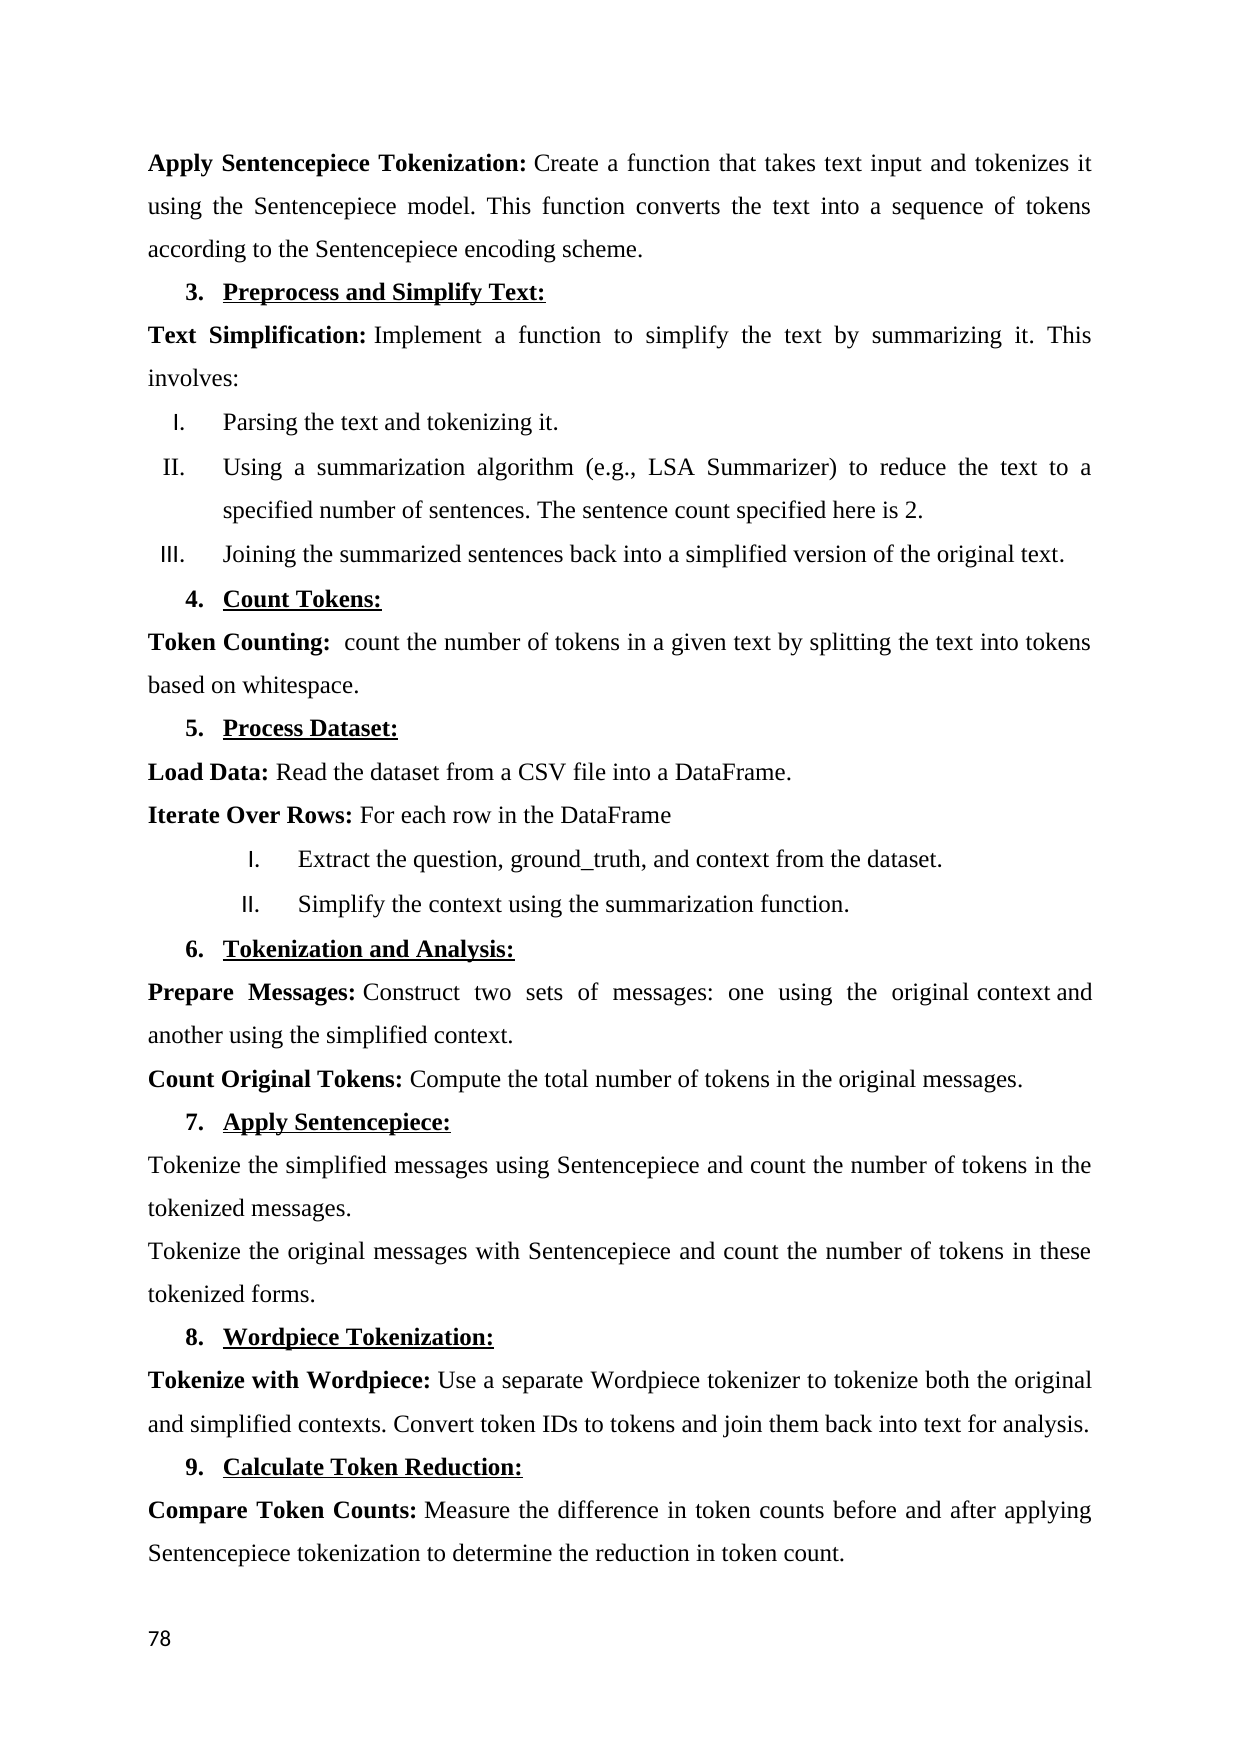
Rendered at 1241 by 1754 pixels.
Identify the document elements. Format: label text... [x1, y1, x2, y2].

list Count Tokens: [185, 584, 1092, 613]
list Simplify the context using the summarization function. [260, 889, 1092, 919]
list Apply Sentencepiece: [185, 1107, 1092, 1136]
text Tokenize the original messages with Sentencepiece and count the number of tokens in these tokenized forms. [148, 1236, 1092, 1308]
list Process Dataset: [185, 713, 1092, 742]
list Preprocess and Simplify Text: [185, 277, 1092, 306]
text Token Counting: count the number of tokens in a given text by splitting the text into tokens based on whitespace. [148, 627, 1092, 699]
text Iterate Over Rows: For each row in the DataFrame [148, 800, 1092, 828]
text Apply Sentencepiece Tokenization: Create a function that takes text input and tokenizes it using the Sentencepiece model. This function converts the text into a sequence of tokens according to the Sentencepiece encoding scheme. [148, 148, 1092, 263]
list Extract the question, ground_truth, and context from the dataset. [260, 843, 1092, 873]
text Tokenize the simplified messages using Sentencepiece and count the number of tokens in the tokenized messages. [148, 1150, 1092, 1222]
list Joining the summarized sentences back into a simplified version of the original text. [185, 538, 1092, 569]
list Parsing the text and tokenizing it. [185, 406, 1092, 437]
list Wordpiece Tokenization: [185, 1322, 1092, 1351]
text Compare Token Counts: Measure the difference in token counts before and after applying Sentencepiece tokenization to determine the reduction in token count. [148, 1495, 1092, 1567]
text Load Data: Read the dataset from a CSV file into a DataFrame. [148, 757, 1092, 785]
list Using a summarization algorithm (e.g., LSA Summarizer) to reduce the text to a specified number of sentences. The sentence count specified here is 2. [185, 452, 1092, 524]
text Count Original Tokens: Compute the total number of tokens in the original messages. [148, 1064, 1092, 1092]
list Calculate Token Reduction: [185, 1452, 1092, 1481]
text Tokenize with Wordpiece: Use a separate Wordpiece tokenizer to tokenize both the original and simplified contexts. Convert token IDs to tokens and join them back into text for analysis. [148, 1366, 1092, 1437]
text Prepare Messages: Construct two sets of messages: one using the original context and another using the simplified context. [148, 977, 1092, 1049]
list Tokenization and Analysis: [185, 934, 1092, 963]
text Text Simplification: Implement a function to simplify the text by summarizing it. This involves: [148, 320, 1092, 392]
